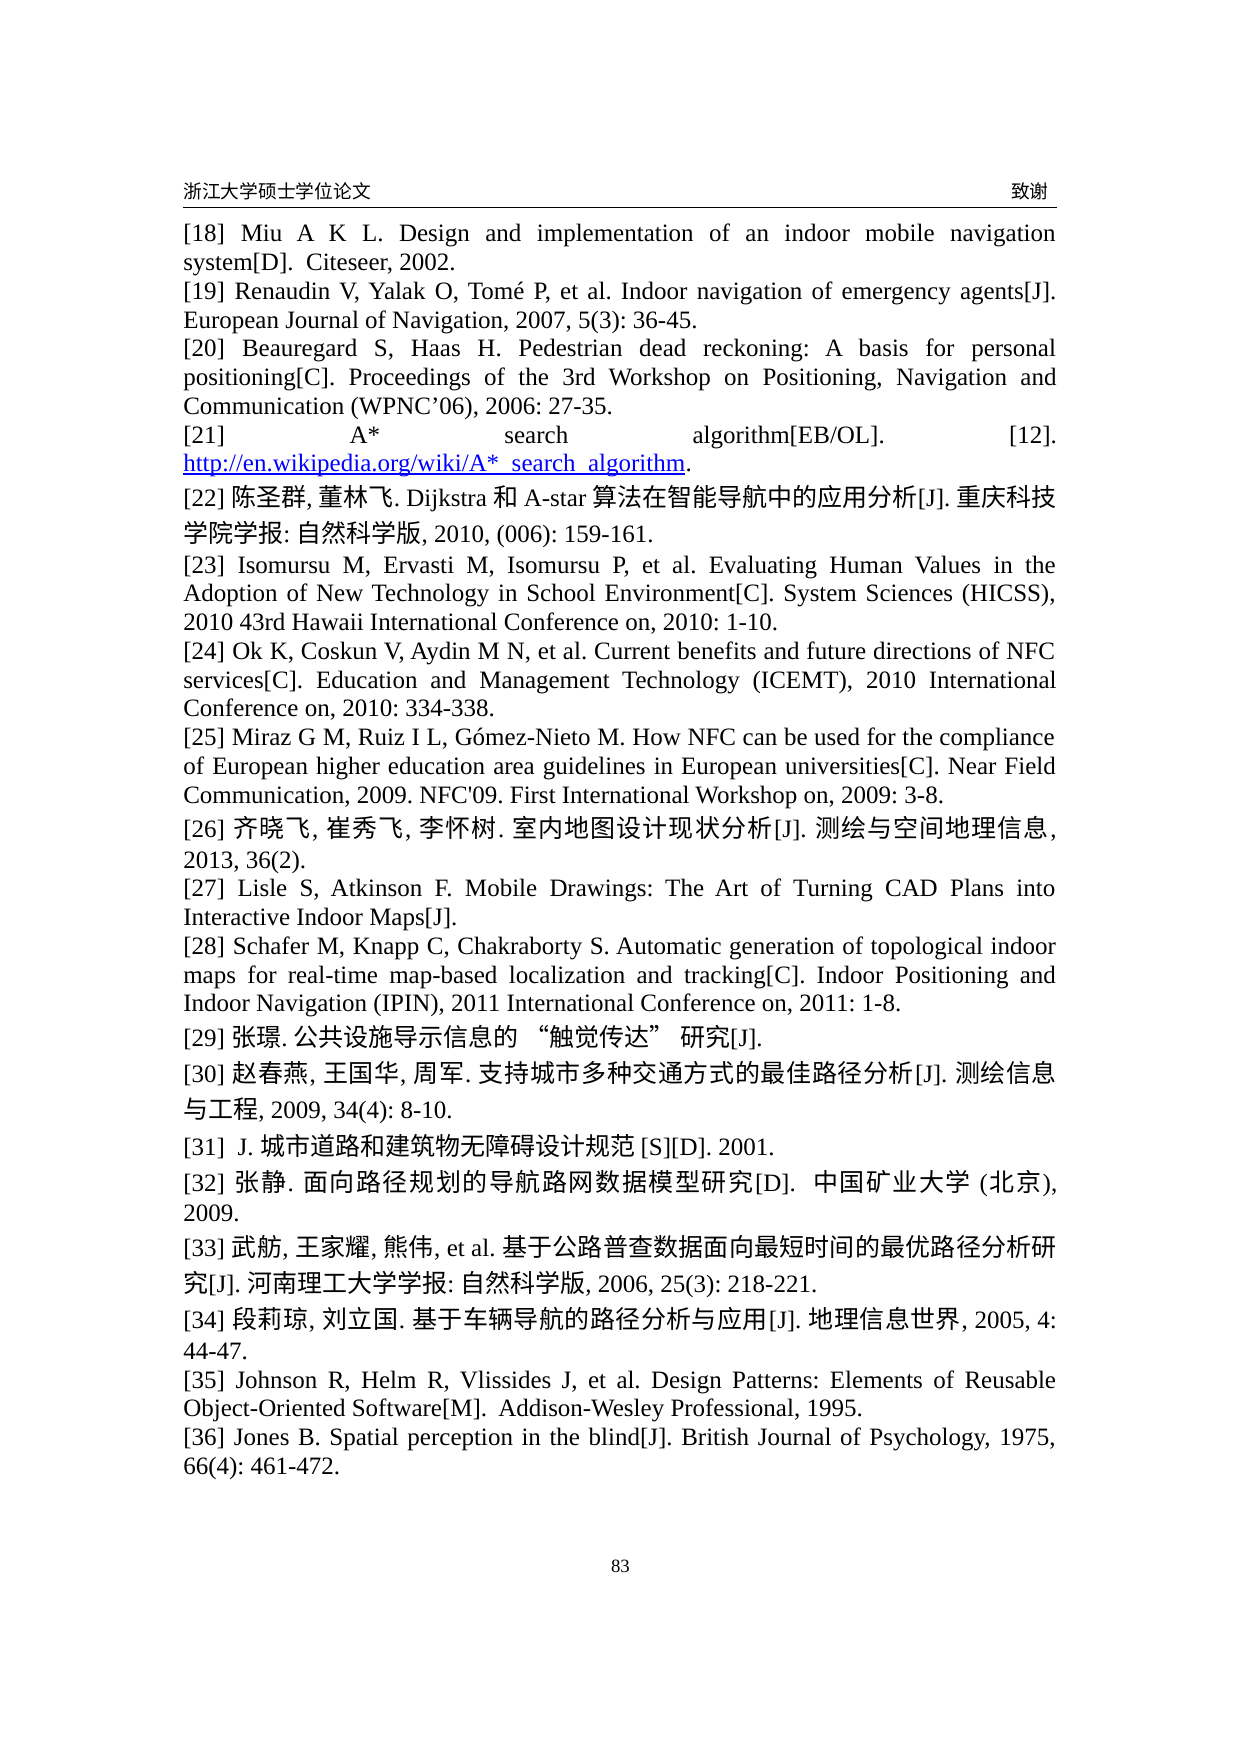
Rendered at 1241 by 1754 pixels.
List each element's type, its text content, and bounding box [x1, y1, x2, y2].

text [27] Lisle S, Atkinson F. Mobile Drawings: The Art of Turning CAD Plans into Interactive Indoor Maps[J]. [183, 873, 1057, 931]
text [18] Miu A K L. Design and implementation of an indoor mobile navigation system[D]. Citeseer, 2002. [183, 218, 1057, 276]
text [35] Johnson R, Helm R, Vlissides J, et al. Design Patterns: Elements of Reusable Object-Oriented Software[M]. Addison-Wesley Professional, 1995. [183, 1365, 1057, 1422]
text [22] 陈圣群, 董林飞. Dijkstra 和 A-star 算法在智能导航中的应用分析[J]. 重庆科技学院学报: 自然科学版, 2010, (006): 159-161. [183, 477, 1057, 550]
text [31] J. 城市道路和建筑物无障碍设计规范 [S][D]. 2001. [183, 1126, 1057, 1162]
text [25] Miraz G M, Ruiz I L, Gómez-Nieto M. How NFC can be used for the compliance of European higher education area guidelines in European universities[C]. Near Field Communication, 2009. NFC'09. First International Workshop on, 2009: 3-8. [183, 722, 1057, 808]
text [28] Schafer M, Knapp C, Chakraborty S. Automatic generation of topological indoor maps for real-time map-based localization and tracking[C]. Indoor Positioning and Indoor Navigation (IPIN), 2011 International Conference on, 2011: 1-8. [183, 931, 1057, 1017]
text [34] 段莉琼, 刘立国. 基于车辆导航的路径分析与应用[J]. 地理信息世界, 2005, 4: 44-47. [183, 1300, 1057, 1365]
text [19] Renaudin V, Yalak O, Tomé P, et al. Indoor navigation of emergency agents[J]. European Journal of Navigation, 2007, 5(3): 36-45. [183, 276, 1057, 333]
text [36] Jones B. Spatial perception in the blind[J]. British Journal of Psychology, 1975, 66(4): 461-472. [183, 1422, 1057, 1480]
text [30] 赵春燕, 王国华, 周军. 支持城市多种交通方式的最佳路径分析[J]. 测绘信息与工程, 2009, 34(4): 8-10. [183, 1053, 1057, 1126]
text [23] Isomursu M, Ervasti M, Isomursu P, et al. Evaluating Human Values in the Adoption of New Technology in School Environment[C]. System Sciences (HICSS), 2010 43rd Hawaii International Conference on, 2010: 1-10. [183, 550, 1057, 636]
text [32] 张静. 面向路径规划的导航路网数据模型研究[D]. 中国矿业大学 (北京), 2009. [183, 1162, 1057, 1227]
text [24] Ok K, Coskun V, Aydin M N, et al. Current benefits and future directions of NFC services[C]. Education and Management Technology (ICEMT), 2010 International Conference on, 2010: 334-338. [183, 636, 1057, 722]
text [33] 武舫, 王家耀, 熊伟, et al. 基于公路普查数据面向最短时间的最优路径分析研究[J]. 河南理工大学学报: 自然科学版, 2006, 25(3): 218-221. [183, 1227, 1057, 1300]
text [29] 张璟. 公共设施导示信息的 “触觉传达” 研究[J]. [183, 1017, 1057, 1053]
text [20] Beauregard S, Haas H. Pedestrian dead reckoning: A basis for personal positioning[C]. Proceedings of the 3rd Workshop on Positioning, Navigation and Communication (WPNC’06), 2006: 27-35. [183, 333, 1057, 420]
text [26] 齐晓飞, 崔秀飞, 李怀树. 室内地图设计现状分析[J]. 测绘与空间地理信息, 2013, 36(2). [183, 808, 1057, 873]
text [21] A* search algorithm[EB/OL]. [12]. http://en.wikipedia.org/wiki/A*_search_algorithm. [183, 420, 1057, 477]
